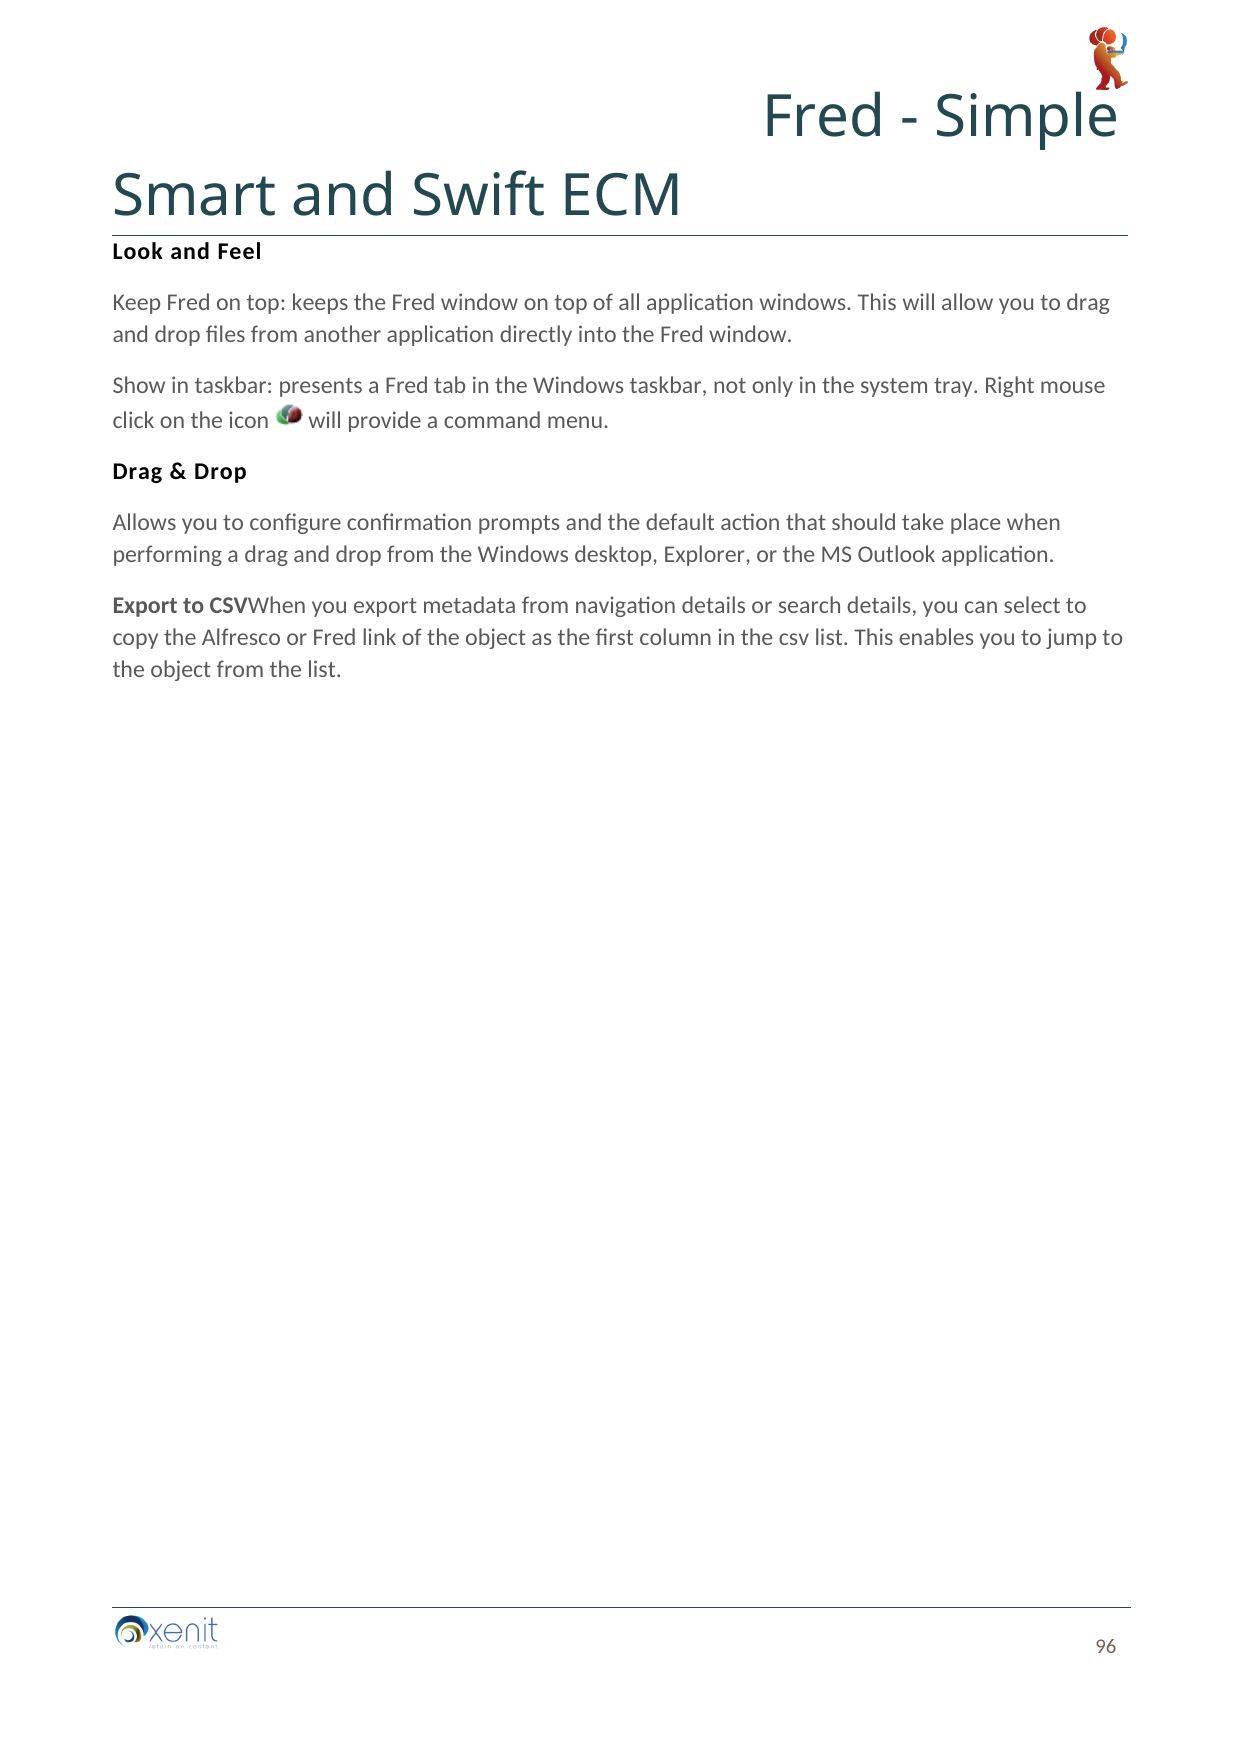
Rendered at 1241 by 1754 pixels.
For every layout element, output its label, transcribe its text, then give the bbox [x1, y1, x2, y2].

picture [274, 402, 303, 429]
text Drag & Drop [112, 456, 1128, 485]
text Keep Fred on top: keeps the Fred window on top of all application windows. This will allow you to drag and drop files from another application directly into the Fred window. [112, 287, 1128, 348]
text Export to CSVWhen you export metadata from navigation details or search details, you can select to copy the Alfresco or Fred link of the object as the first column in the csv list. This enables you to jump to the object from the list. [112, 590, 1128, 684]
picture [112, 1610, 222, 1654]
text Look and Feel [112, 236, 1128, 265]
picture [1087, 25, 1130, 94]
text Allows you to configure confirmation prompts and the default action that should take place when performing a drag and drop from the Windows desktop, Explorer, or the MS Outlook application. [112, 507, 1128, 568]
text Show in taskbar: presents a Fred tab in the Windows taskbar, not only in the system tray. Right mouse click on the icon will provide a command menu. [112, 370, 1128, 434]
